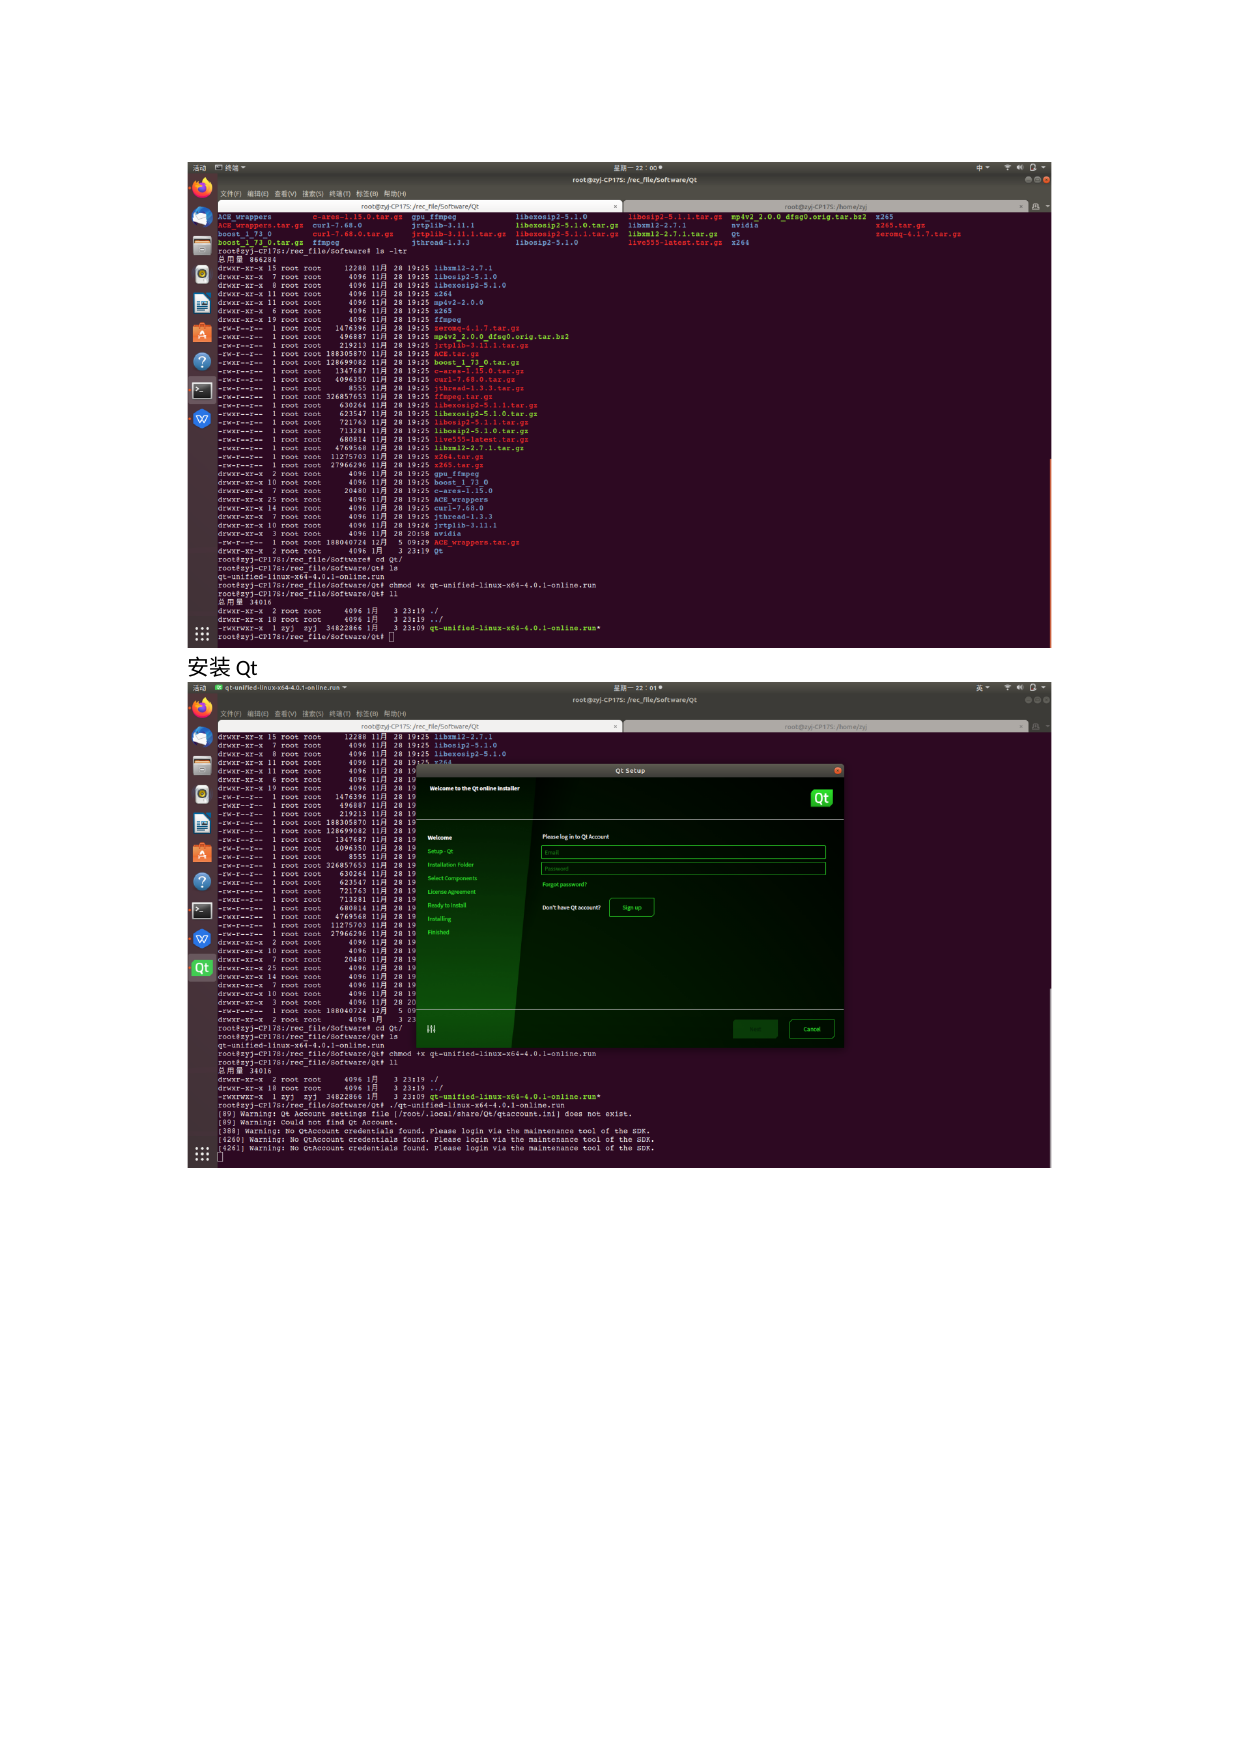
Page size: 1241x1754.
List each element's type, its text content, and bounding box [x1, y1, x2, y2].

text 安装Qt [187, 649, 1053, 682]
picture [187, 682, 1052, 1168]
picture [187, 162, 1052, 648]
